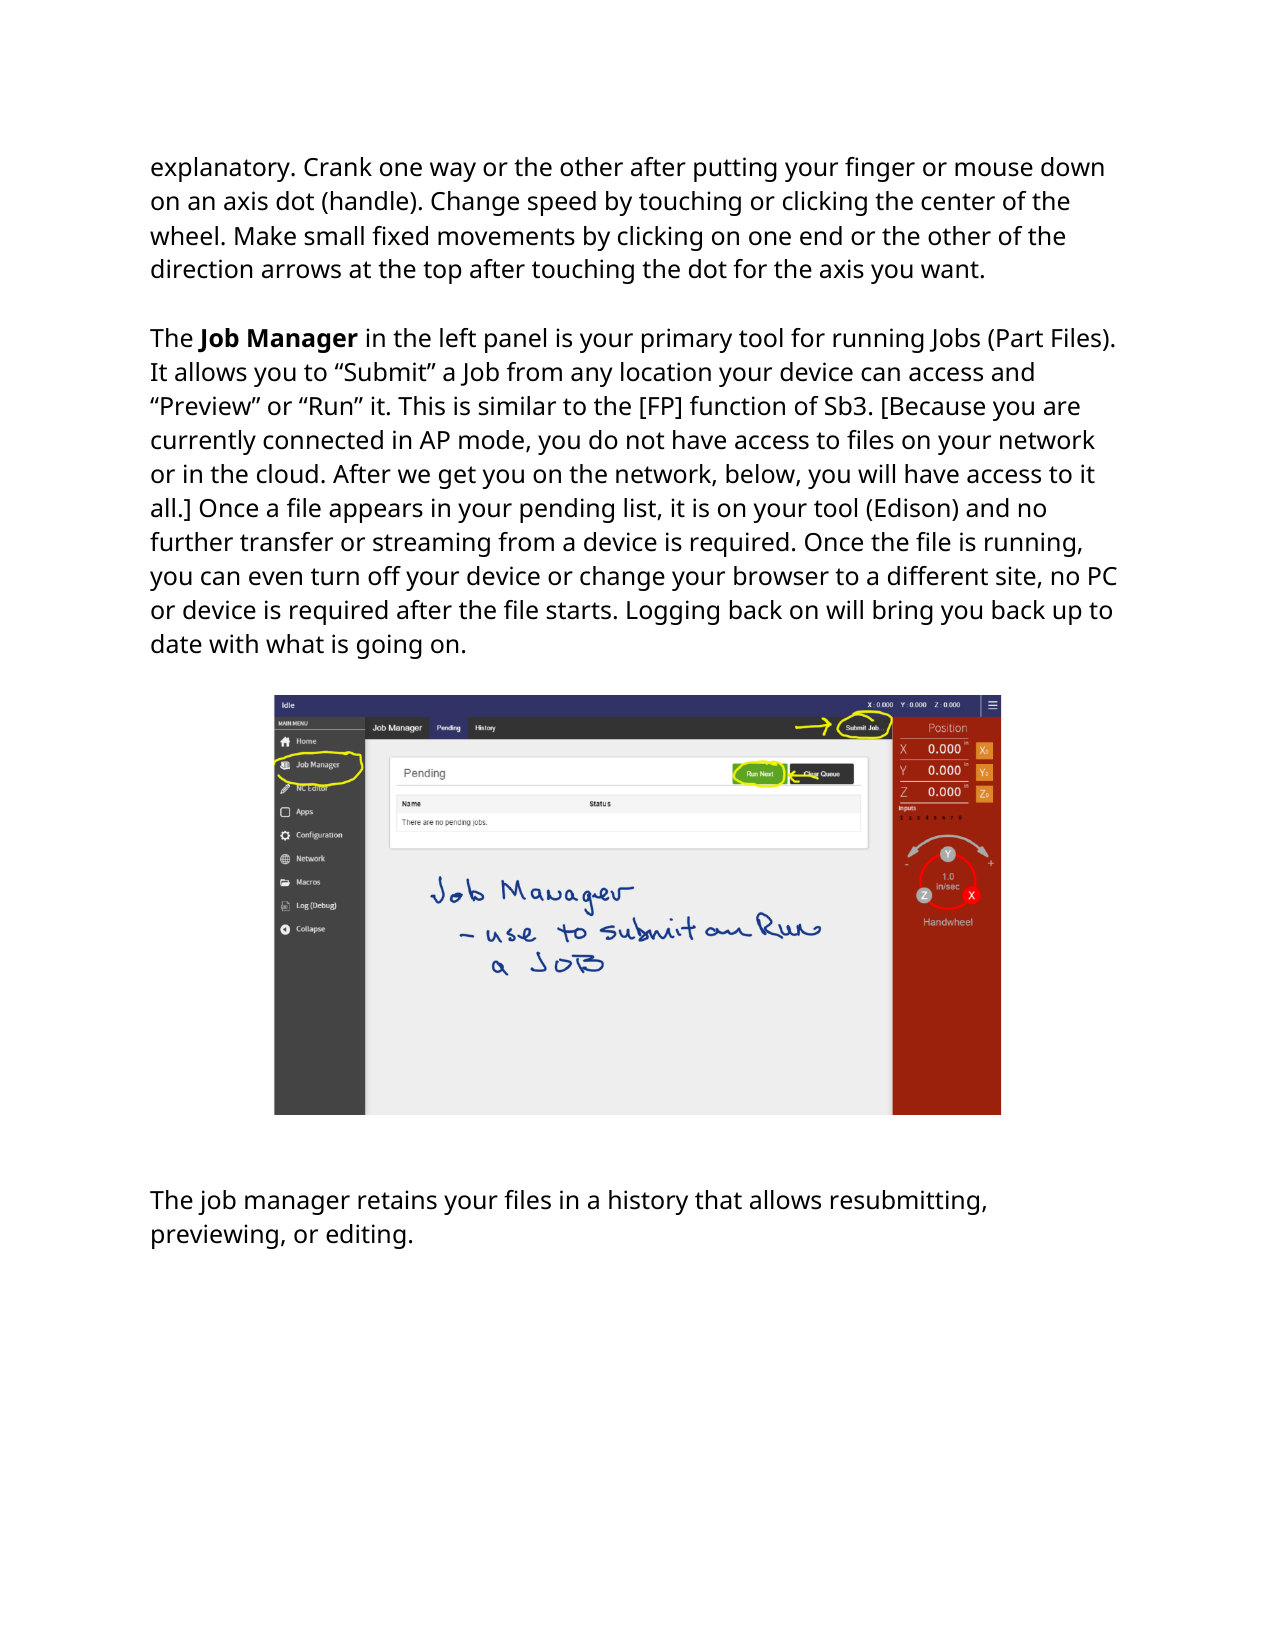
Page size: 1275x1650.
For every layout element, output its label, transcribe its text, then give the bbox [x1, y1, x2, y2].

text The job manager retains your files in a history that allows resubmitting, previewing, or editing. [150, 1183, 1125, 1251]
text The Job Manager in the left panel is your primary tool for running Jobs (Part Files). It allows you to “Submit” a Job from any location your device can access and “Preview” or “Run” it. This is similar to the [FP] function of Sb3. [Because you are currently connected in AP mode, you do not have access to files on your network or in the cloud. After we get you on the network, below, you will have access to it all.] Once a file appears in your pending list, it is on your tool (Edison) and no further transfer or streaming from a device is required. Once the file is running, you can even turn off your device or change your browser to a different site, no PC or device is required after the file starts. Logging back on will bring you back up to date with what is going on. [150, 320, 1125, 661]
picture [273, 695, 1002, 1115]
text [150, 150, 1125, 286]
